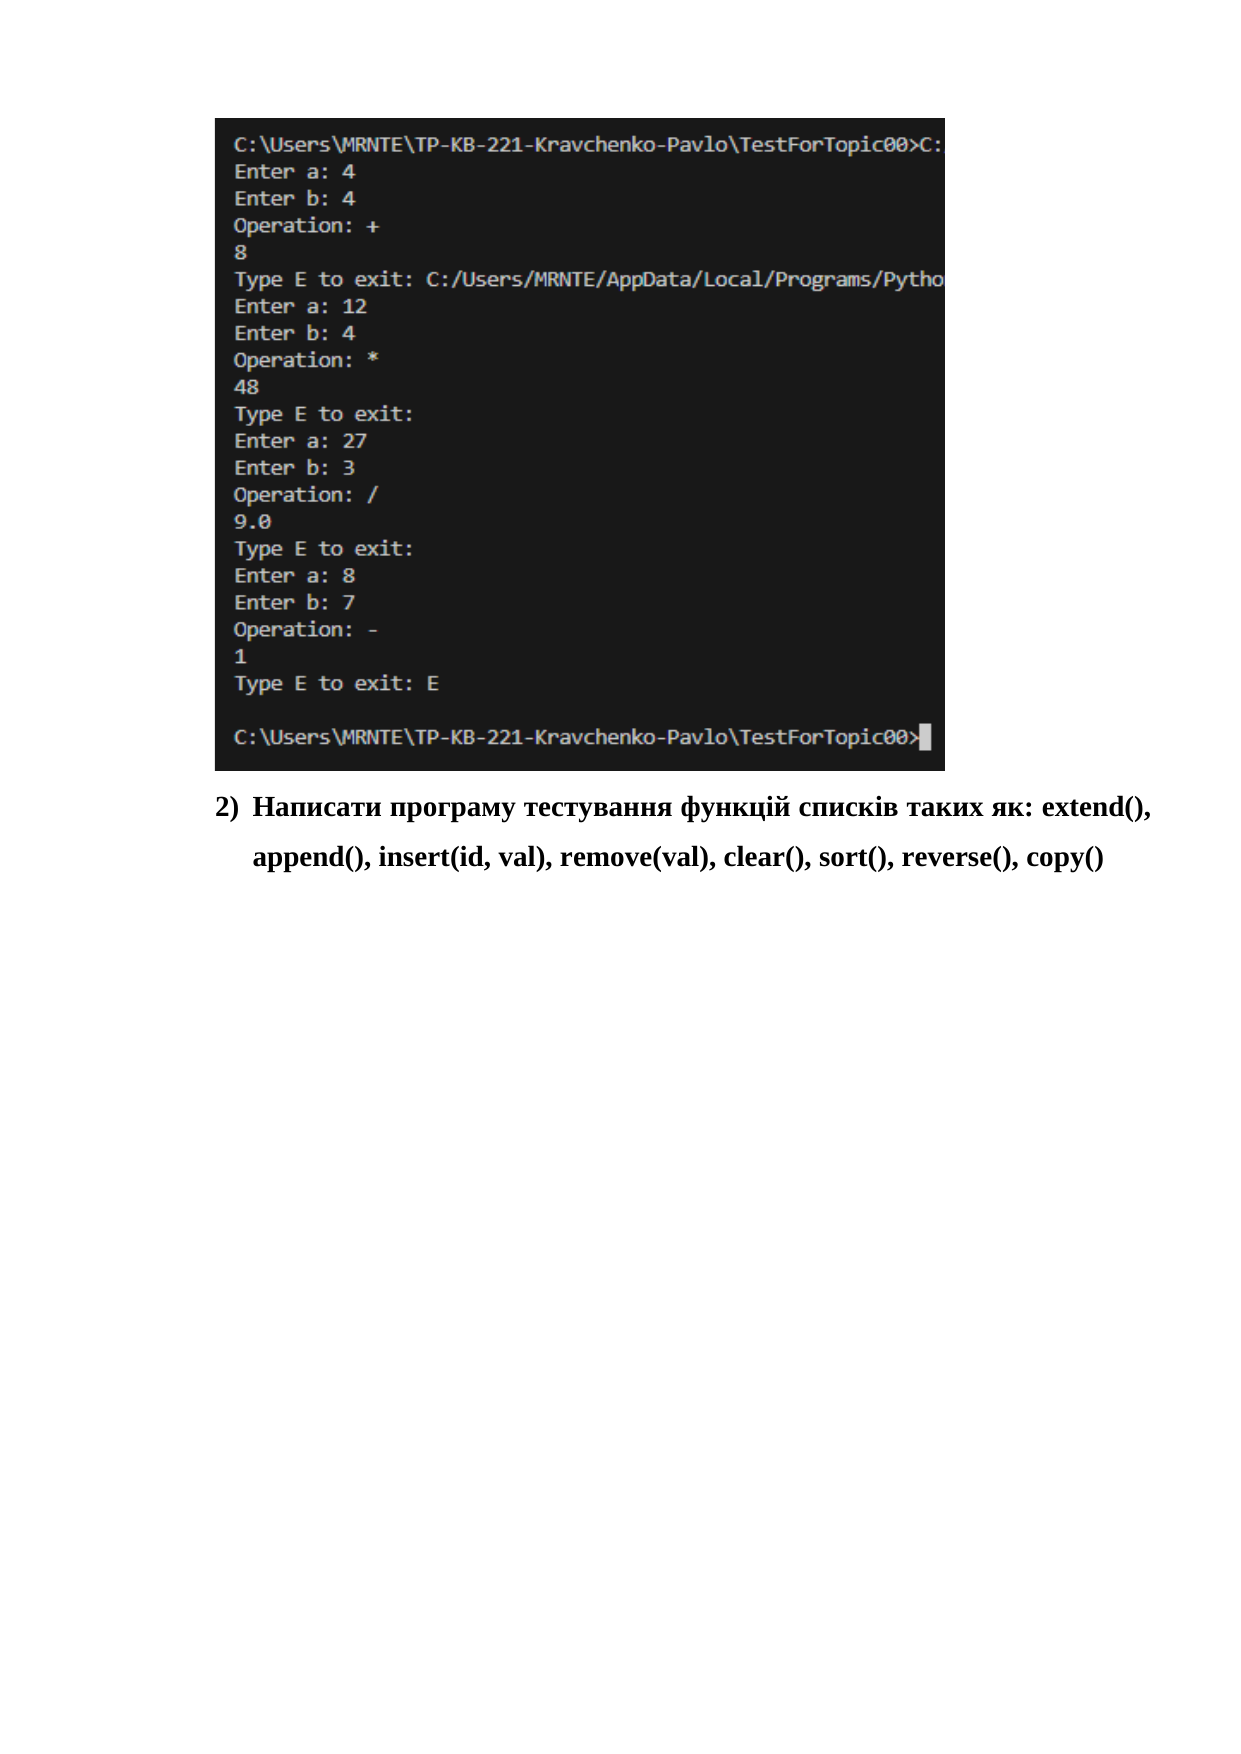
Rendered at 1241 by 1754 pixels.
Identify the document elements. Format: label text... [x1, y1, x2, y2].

list Написати програму тестування функцій списків таких як: extend(), append(), insert(id, val), remove(val), clear(), sort(), reverse(), copy() [215, 789, 1152, 873]
picture [214, 118, 945, 771]
